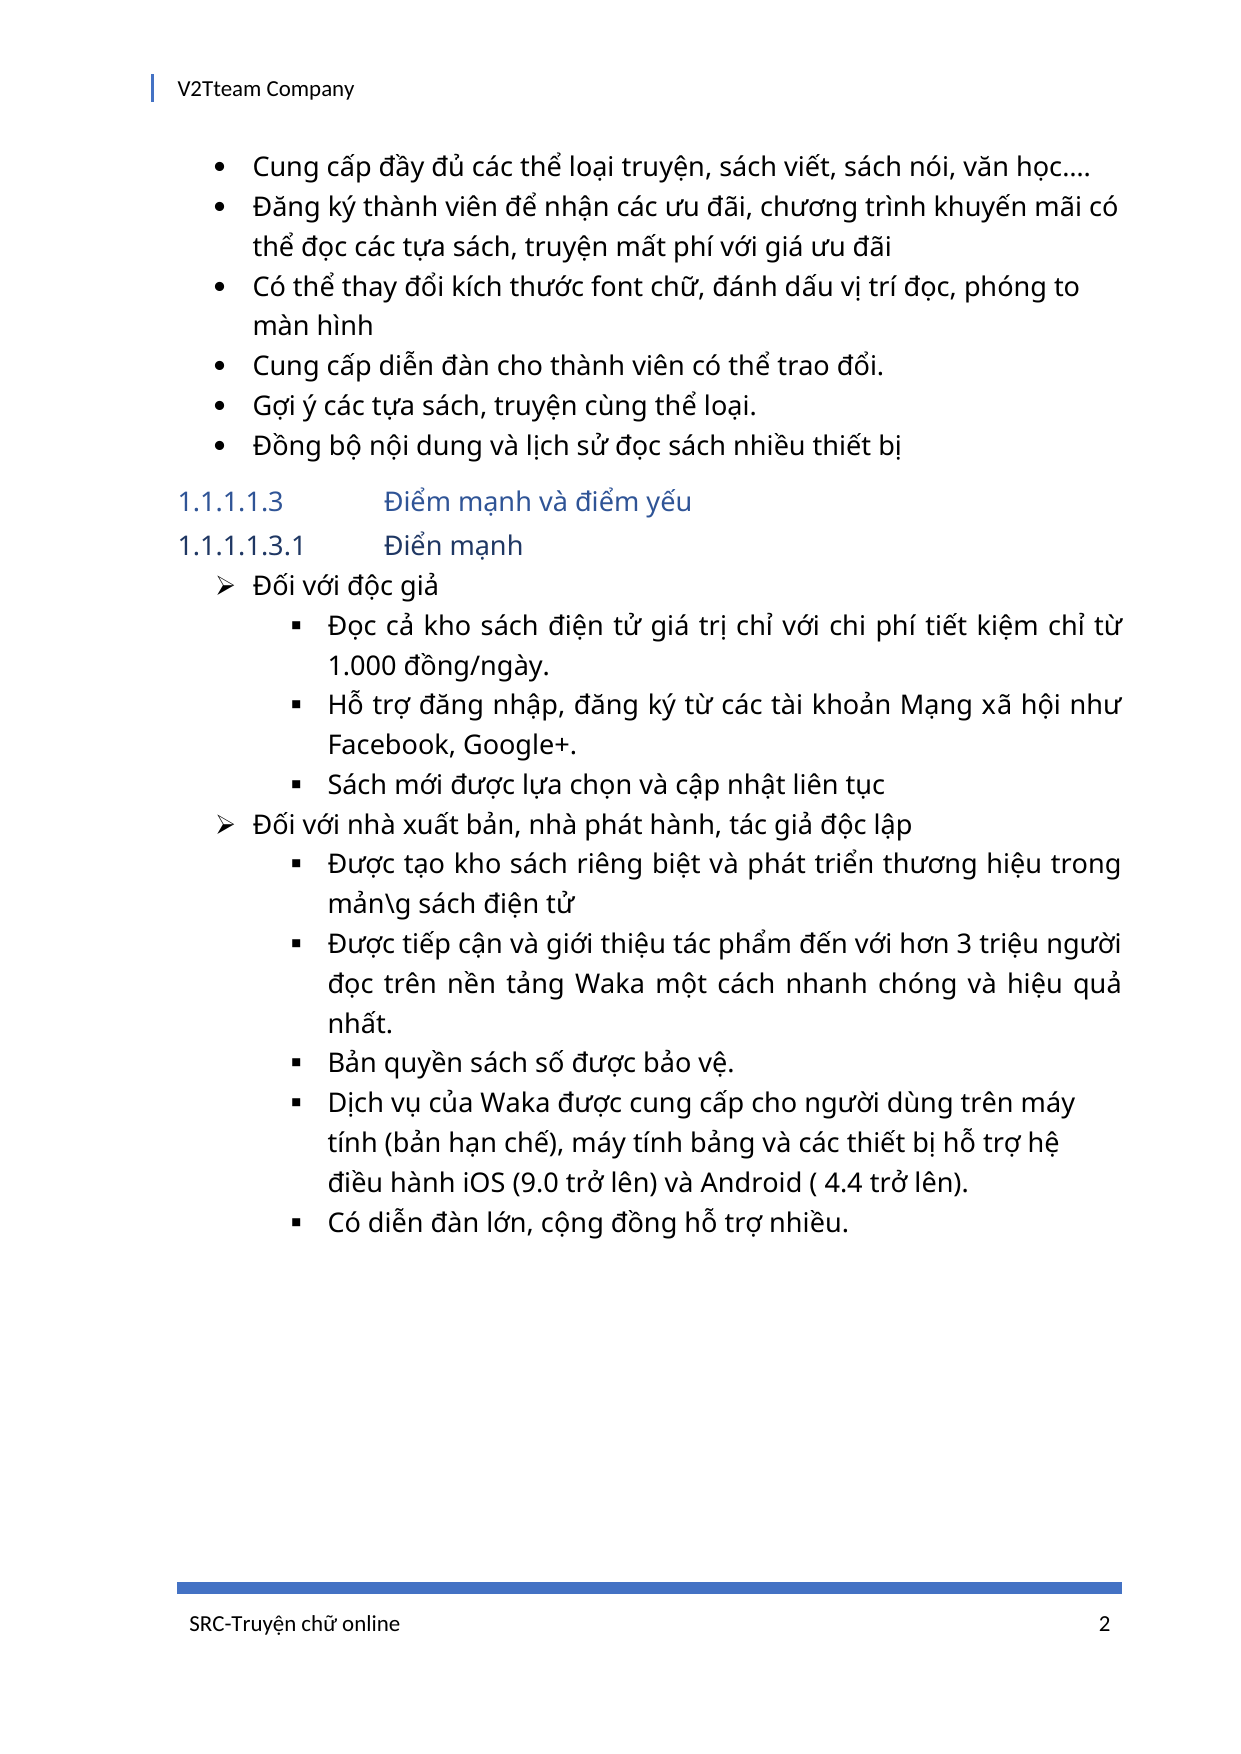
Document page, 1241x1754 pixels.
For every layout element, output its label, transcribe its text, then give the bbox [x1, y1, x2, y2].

subtitle Điểm mạnh và điểm yếu [177, 483, 1122, 519]
list Có thể thay đổi kích thước font chữ, đánh dấu vị trí đọc, phóng to màn hình [215, 267, 1122, 344]
list Cung cấp đầy đủ các thể loại truyện, sách viết, sách nói, văn học…. [215, 148, 1122, 184]
list Đối với nhà xuất bản, nhà phát hành, tác giả độc lập [215, 805, 1122, 842]
list Có diễn đàn lớn, cộng đồng hỗ trợ nhiều. [290, 1203, 1122, 1240]
list Được tiếp cận và giới thiệu tác phẩm đến với hơn 3 triệu người đọc trên nền tảng Waka một cách nhanh chóng và hiệu quả nhất. [290, 924, 1122, 1041]
list Sách mới được lựa chọn và cập nhật liên tục [290, 765, 1122, 802]
list Được tạo kho sách riêng biệt và phát triển thương hiệu trong mản\g sách điện tử [290, 845, 1122, 922]
list Đối với độc giả [215, 566, 1122, 603]
list Hỗ trợ đăng nhập, đăng ký từ các tài khoản Mạng xã hội như Facebook, Google+. [290, 686, 1122, 762]
list Đồng bộ nội dung và lịch sử đọc sách nhiều thiết bị [215, 426, 1122, 463]
list Dịch vụ của Waka được cung cấp cho người dùng trên máy tính (bản hạn chế), máy tính bảng và các thiết bị hỗ trợ hệ điều hành iOS (9.0 trở lên) và Android ( 4.4 trở lên). [290, 1084, 1122, 1200]
subtitle Điển mạnh [177, 527, 1122, 563]
list Cung cấp diễn đàn cho thành viên có thể trao đổi. [215, 347, 1122, 383]
list Bản quyền sách số được bảo vệ. [290, 1044, 1122, 1081]
list Đọc cả kho sách điện tử giá trị chỉ với chi phí tiết kiệm chỉ từ 1.000 đồng/ngày. [290, 606, 1122, 683]
list Gợi ý các tựa sách, truyện cùng thể loại. [215, 386, 1122, 423]
list Đăng ký thành viên để nhận các ưu đãi, chương trình khuyến mãi có thể đọc các tựa sách, truyện mất phí với giá ưu đãi [215, 187, 1122, 264]
